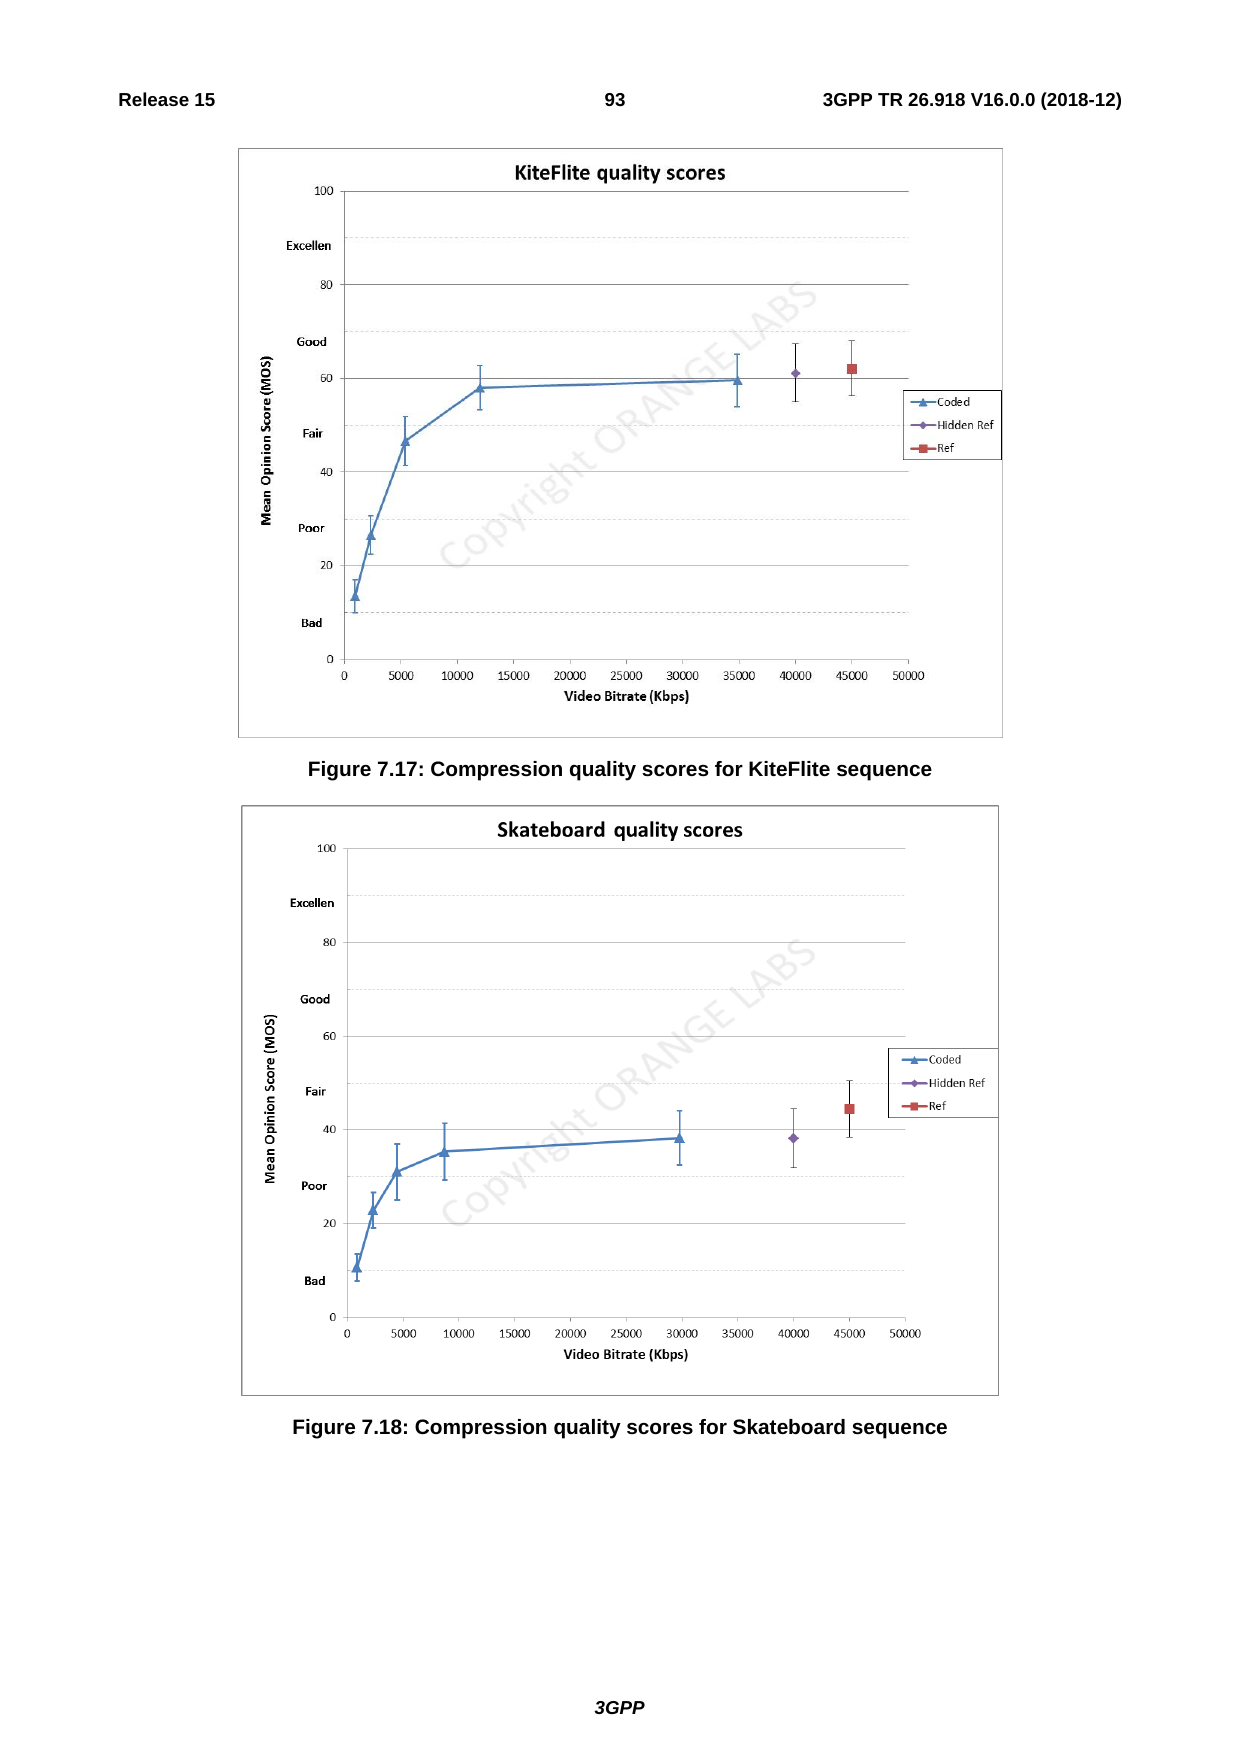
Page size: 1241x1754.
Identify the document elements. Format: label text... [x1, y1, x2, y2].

text Figure 7.17: Compression quality scores for KiteFlite sequence [118, 757, 1122, 781]
picture [237, 147, 1003, 738]
picture [241, 805, 999, 1396]
text Figure 7.18: Compression quality scores for Skateboard sequence [118, 1414, 1122, 1438]
